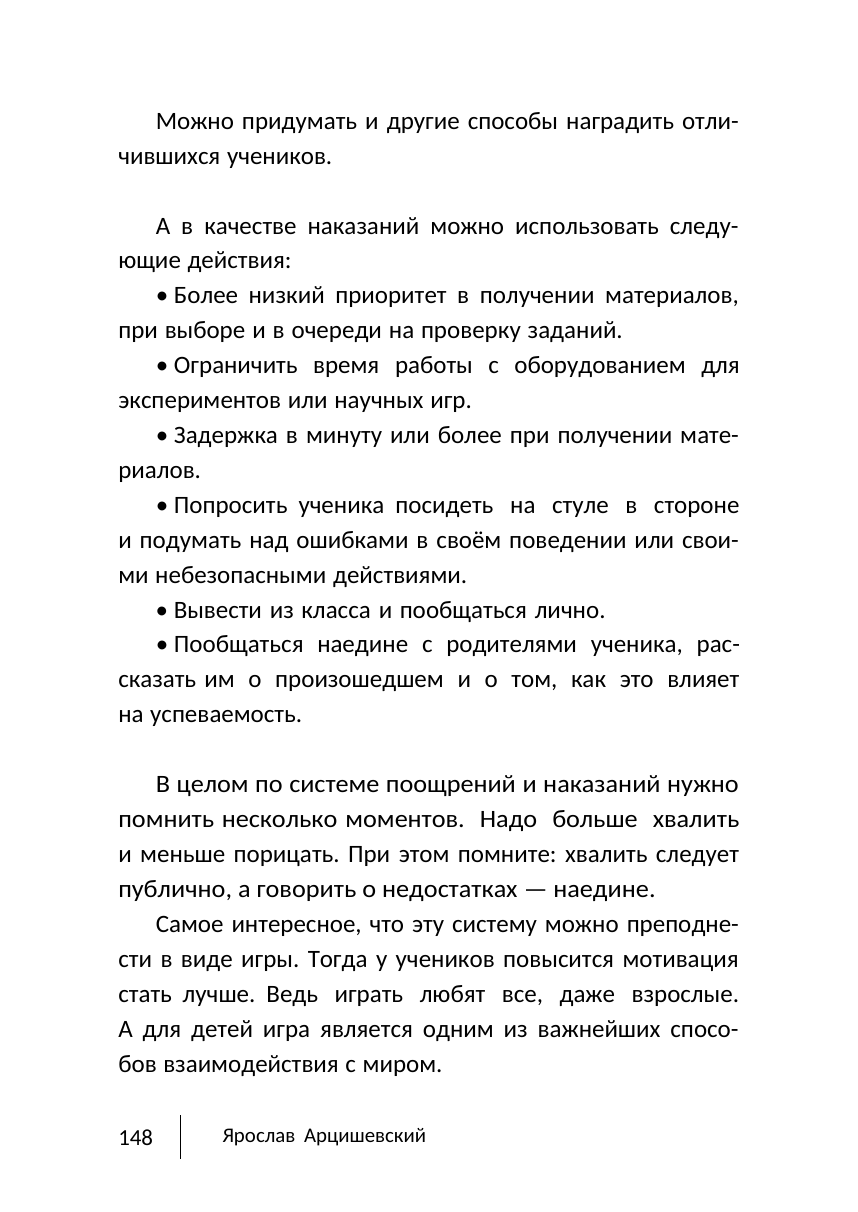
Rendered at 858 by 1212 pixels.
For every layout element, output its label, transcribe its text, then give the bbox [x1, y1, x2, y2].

list Попросить ученика посидеть на стуле в стороне и подумать над ошибками в своём поведении или свои- ми небезопасными действиями. [118, 489, 739, 589]
text Можно придумать и другие способы наградить отли- чившихся учеников. [118, 105, 739, 170]
list Вывести из класса и пообщаться лично. [155, 594, 751, 624]
list Пообщаться наедине с родителями ученика, рас- сказать им о произошедшем и о том, как это влияет на успеваемость. [118, 628, 740, 729]
text Самое интересное, что эту систему можно преподне- сти в виде игры. Тогда у учеников повысится мотивация стать лучше. Ведь играть любят все, даже взрослые. А для детей игра является одним из важнейших спосо- бов взаимодействия с миром. [118, 908, 739, 1079]
text А в качестве наказаний можно использовать следу- ющие действия: [118, 210, 739, 275]
list Более низкий приоритет в получении материалов, при выборе и в очереди на проверку заданий. [118, 279, 739, 344]
list Ограничить время работы с оборудованием для экспериментов или научных игр. [118, 349, 739, 414]
list Задержка в минуту или более при получении мате- риалов. [118, 419, 739, 484]
text В целом по системе поощрений и наказаний нужно помнить несколько моментов. Надо больше хвалить и меньше порицать. При этом помните: хвалить следует публично, а говорить о недостатках — наедине. [118, 768, 739, 904]
